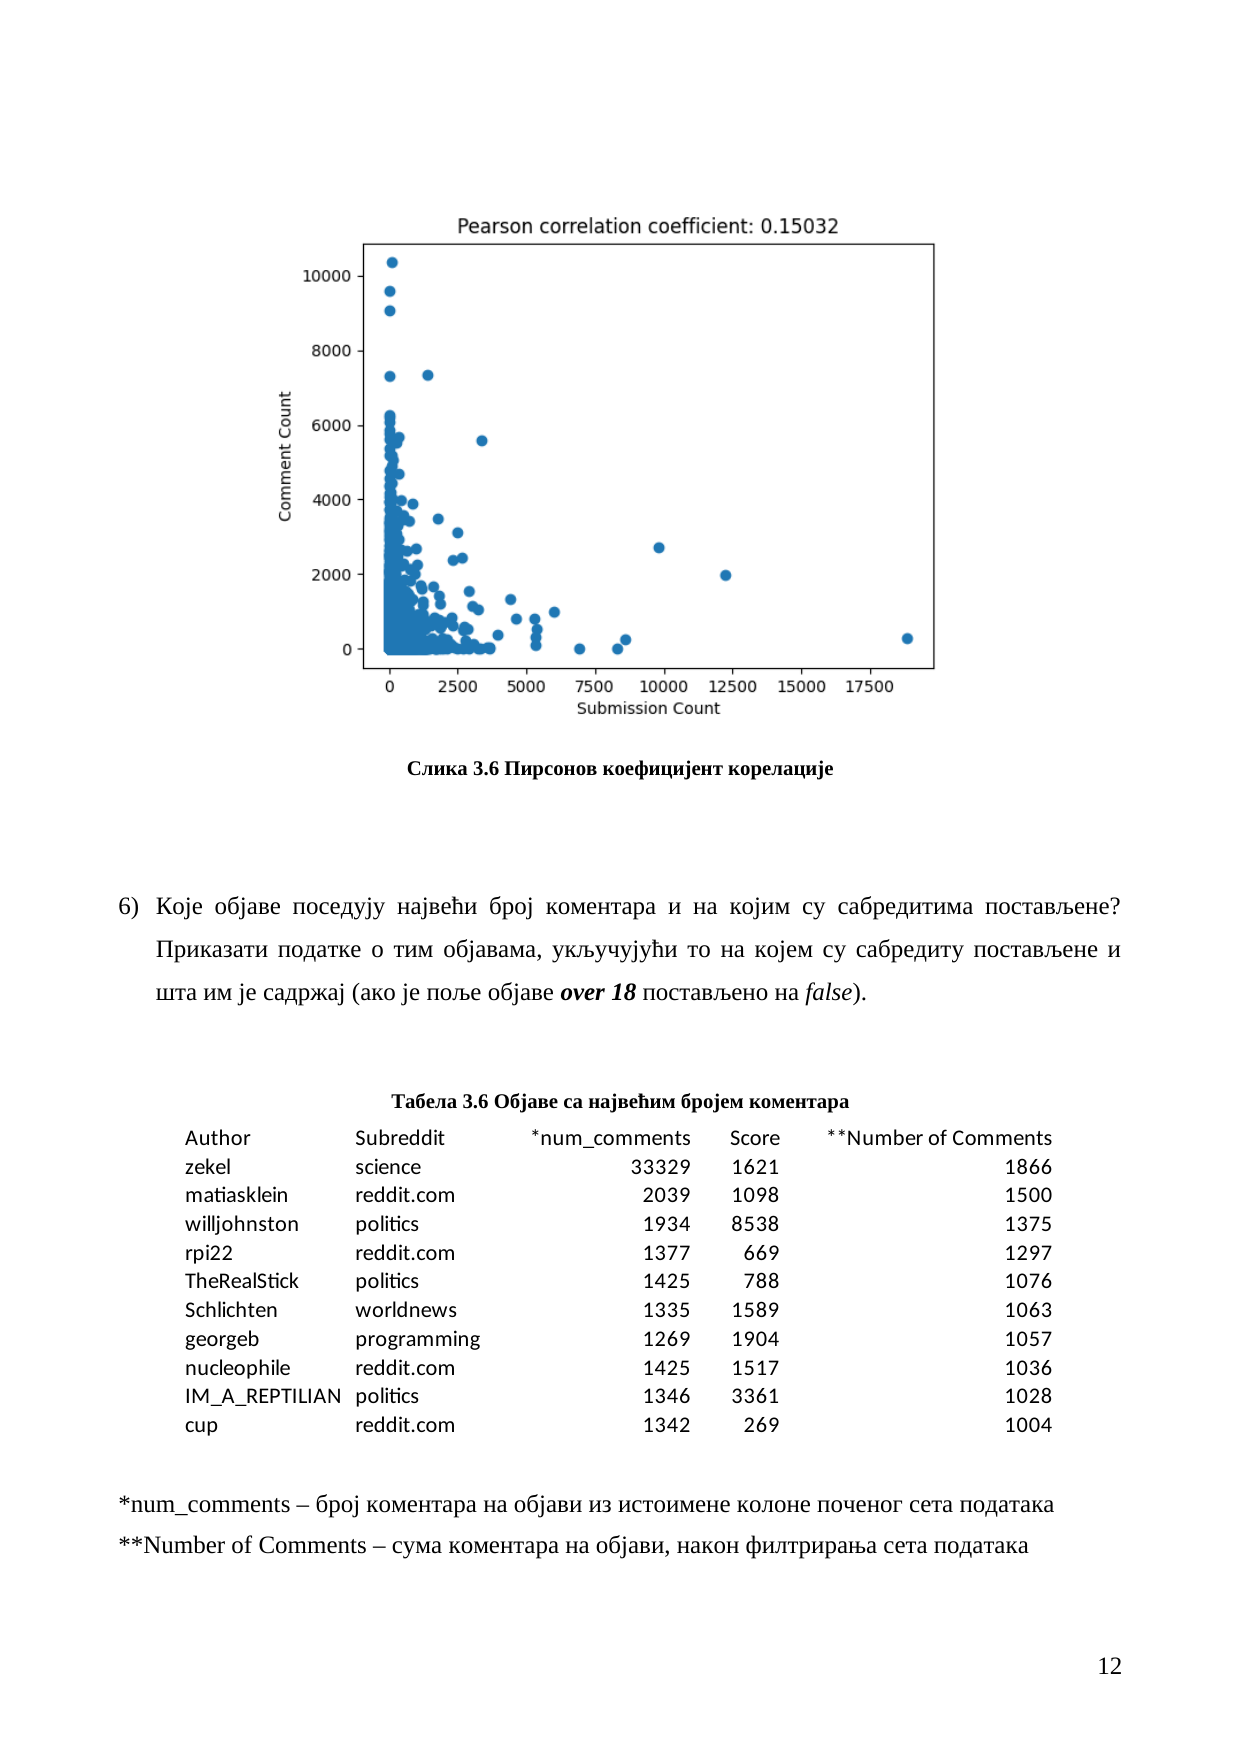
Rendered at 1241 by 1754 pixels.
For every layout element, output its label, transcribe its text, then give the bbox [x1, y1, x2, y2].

picture [271, 177, 1007, 729]
list Које објаве поседују највећи број коментара и на којим су сабредитима постављене? Приказати податке о тим објавама, укључујући то на којем су сабредиту постављене и шта им је садржај (ако је поље објаве over 18 постављено на false). [118, 891, 1122, 1006]
text *num_comments – број коментара на објави из истоимене колоне поченог сета података [118, 1489, 1122, 1518]
text **Number of Comments – сума коментара на објави, након филтрирања сета података [118, 1530, 1122, 1559]
